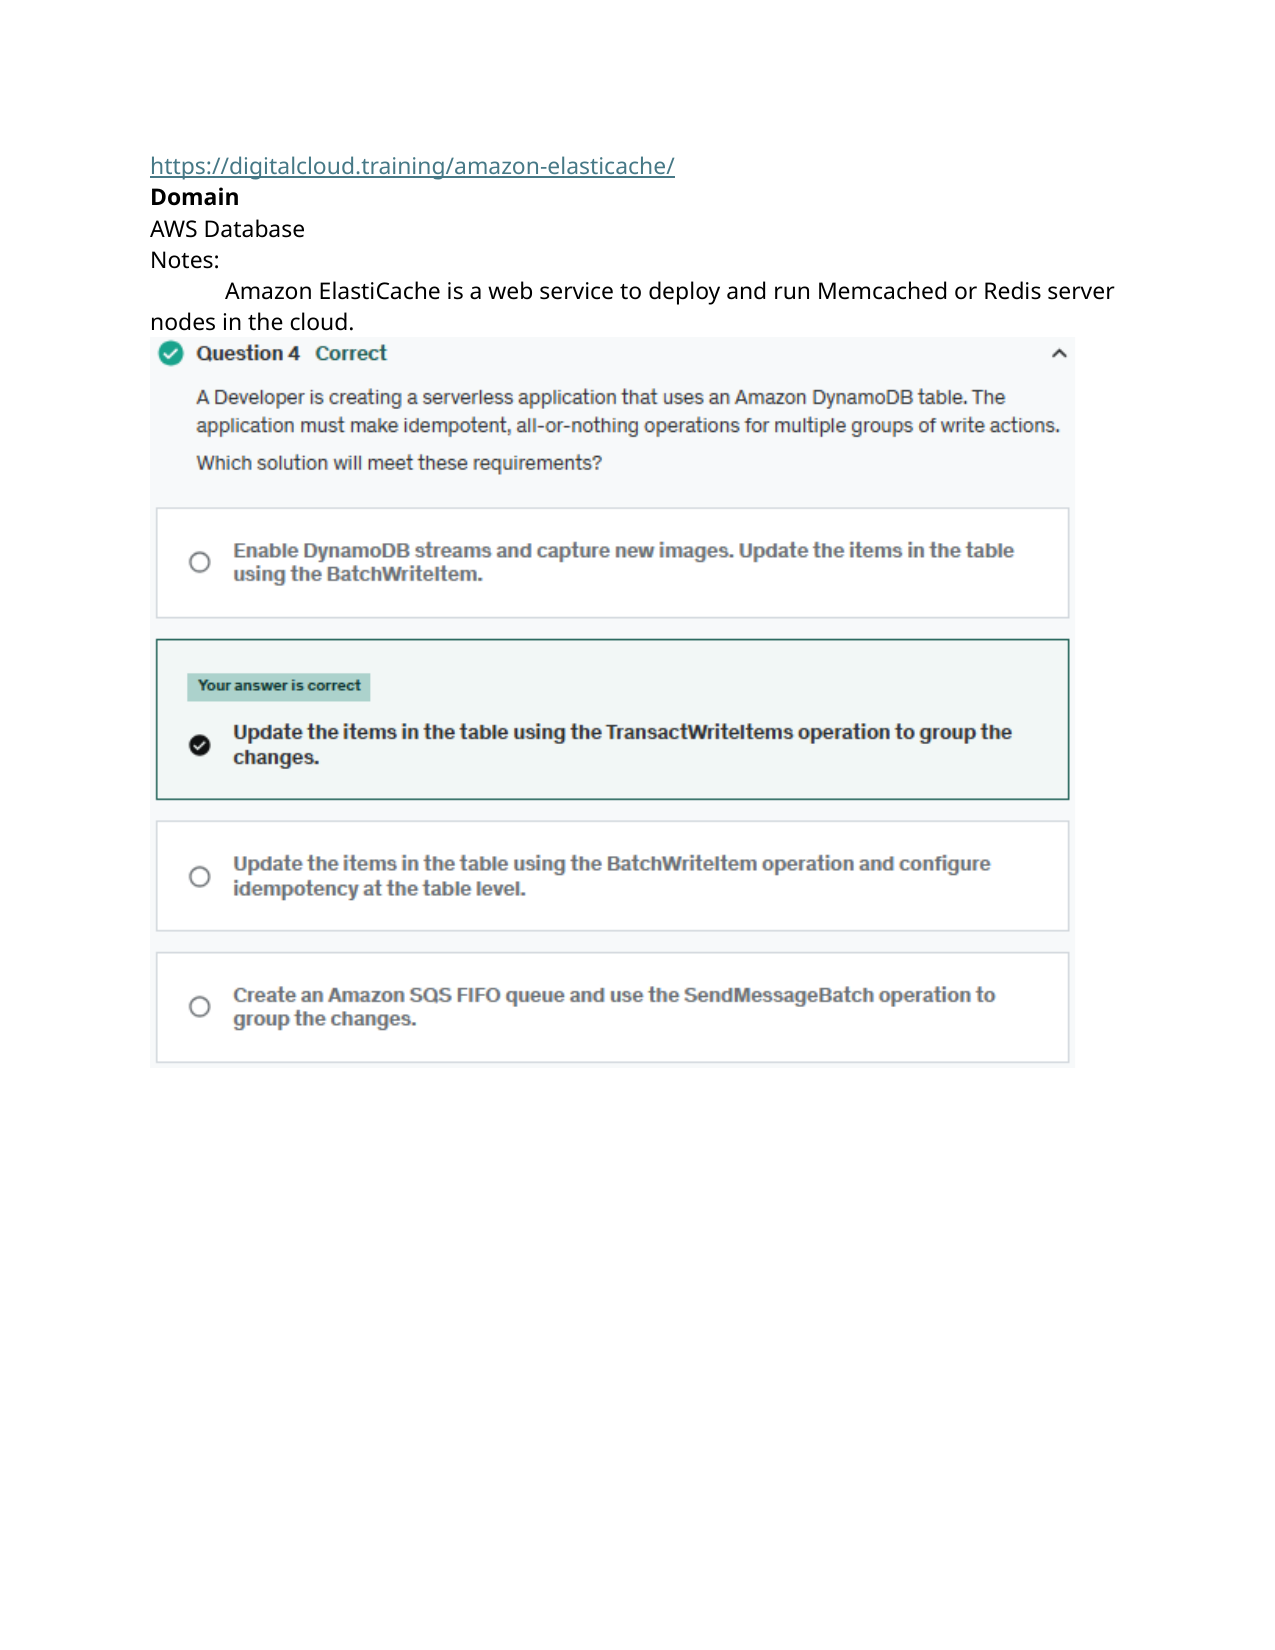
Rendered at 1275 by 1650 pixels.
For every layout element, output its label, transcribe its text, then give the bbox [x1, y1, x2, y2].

text Domain [150, 181, 1125, 212]
text AWS Database [150, 212, 1125, 244]
text Notes: [150, 244, 1125, 275]
picture [150, 337, 1076, 1068]
text https://digitalcloud.training/amazon-elasticache/ [150, 150, 1125, 181]
text Amazon ElastiCache is a web service to deploy and run Memcached or Redis server nodes in the cloud. [150, 275, 1125, 337]
